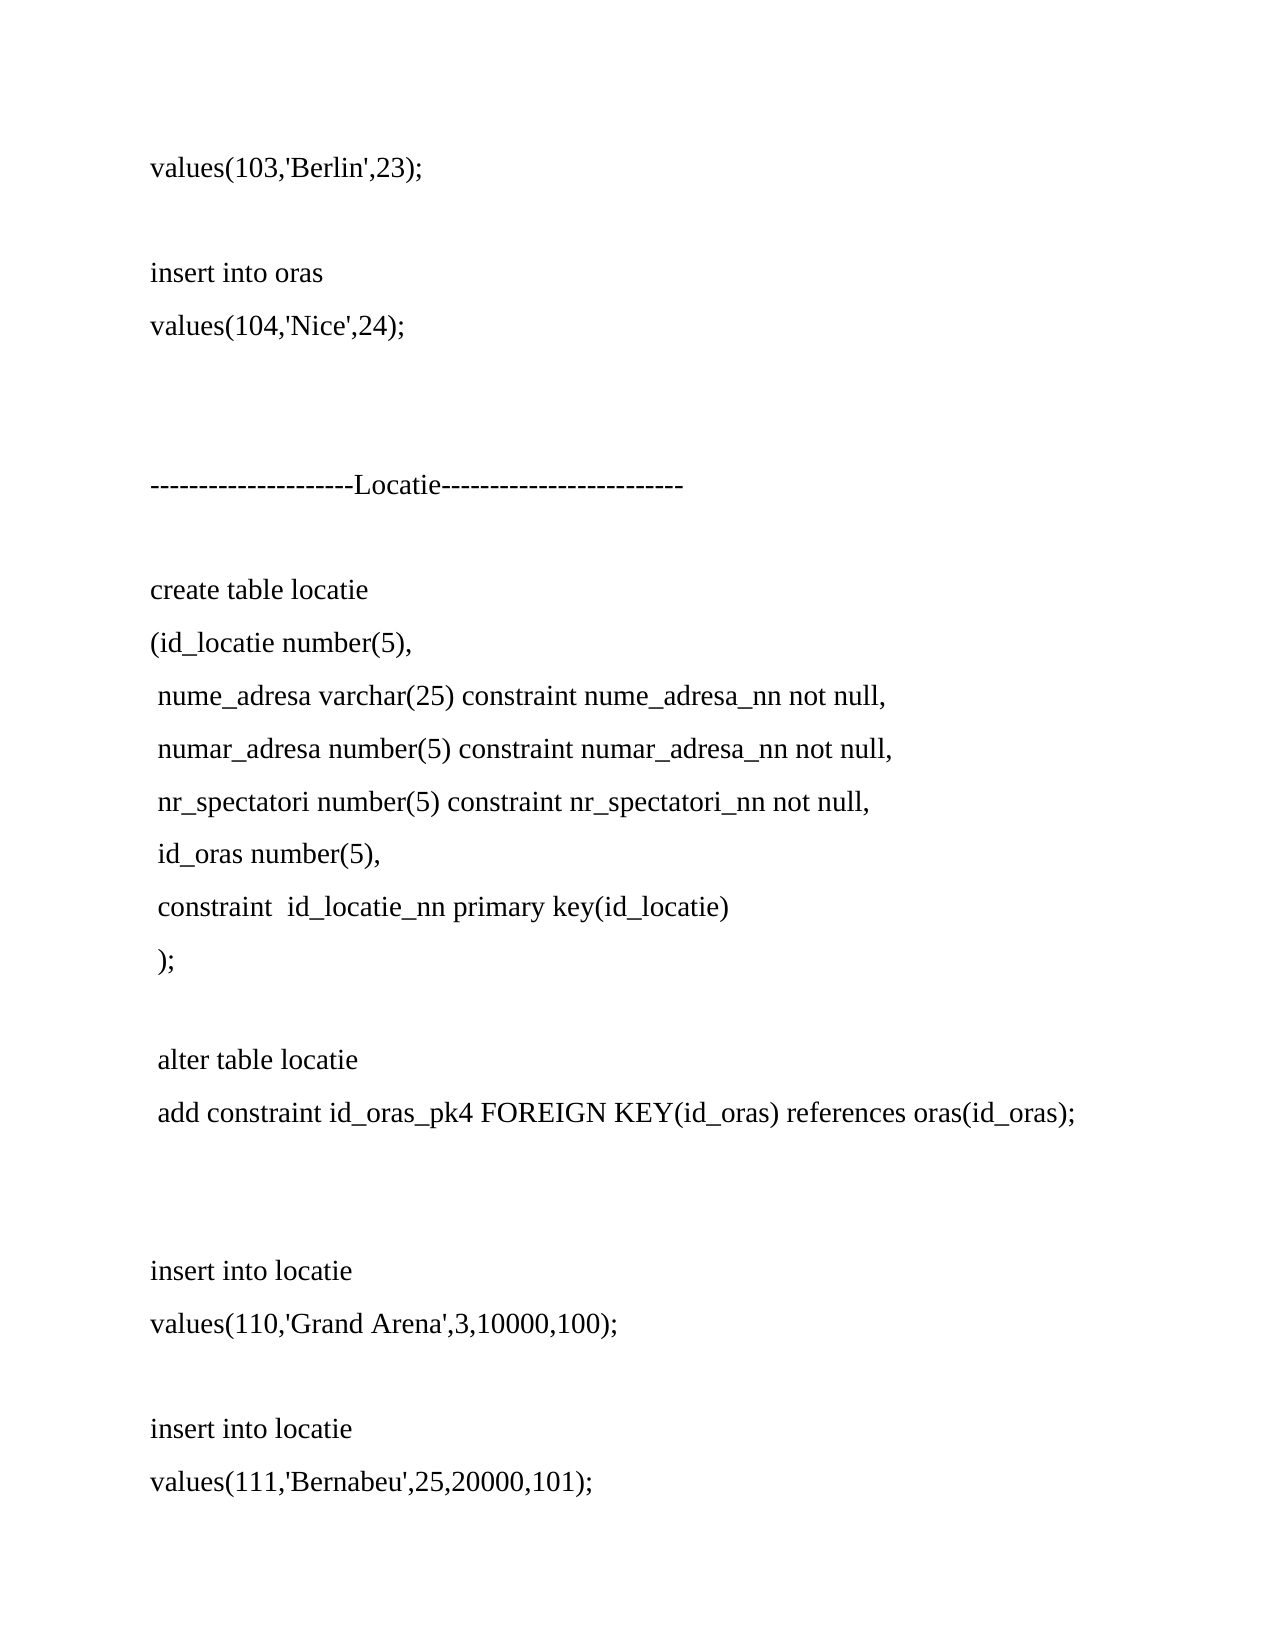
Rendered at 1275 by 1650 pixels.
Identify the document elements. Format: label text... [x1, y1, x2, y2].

text ); [150, 942, 1125, 976]
text alter table locatie [150, 1042, 1125, 1075]
text insert into locatie [150, 1253, 1125, 1287]
text insert into locatie [150, 1412, 1125, 1445]
text nr_spectatori number(5) constraint nr_spectatori_nn not null, [150, 784, 1125, 817]
text values(110,'Grand Arena',3,10000,100); [150, 1306, 1125, 1339]
text constraint id_locatie_nn primary key(id_locatie) [150, 889, 1125, 923]
text ---------------------Locatie------------------------- [150, 467, 1125, 500]
text id_oras number(5), [150, 837, 1125, 870]
text (id_locatie number(5), [150, 625, 1125, 659]
text nume_adresa varchar(25) constraint nume_adresa_nn not null, [150, 678, 1125, 712]
text create table locatie [150, 572, 1125, 606]
text insert into oras [150, 256, 1125, 289]
text values(104,'Nice',24); [150, 308, 1125, 342]
text values(103,'Berlin',23); [150, 150, 1125, 183]
text values(111,'Bernabeu',25,20000,101); [150, 1464, 1125, 1498]
text add constraint id_oras_pk4 FOREIGN KEY(id_oras) references oras(id_oras); [150, 1095, 1125, 1128]
text numar_adresa number(5) constraint numar_adresa_nn not null, [150, 731, 1125, 764]
